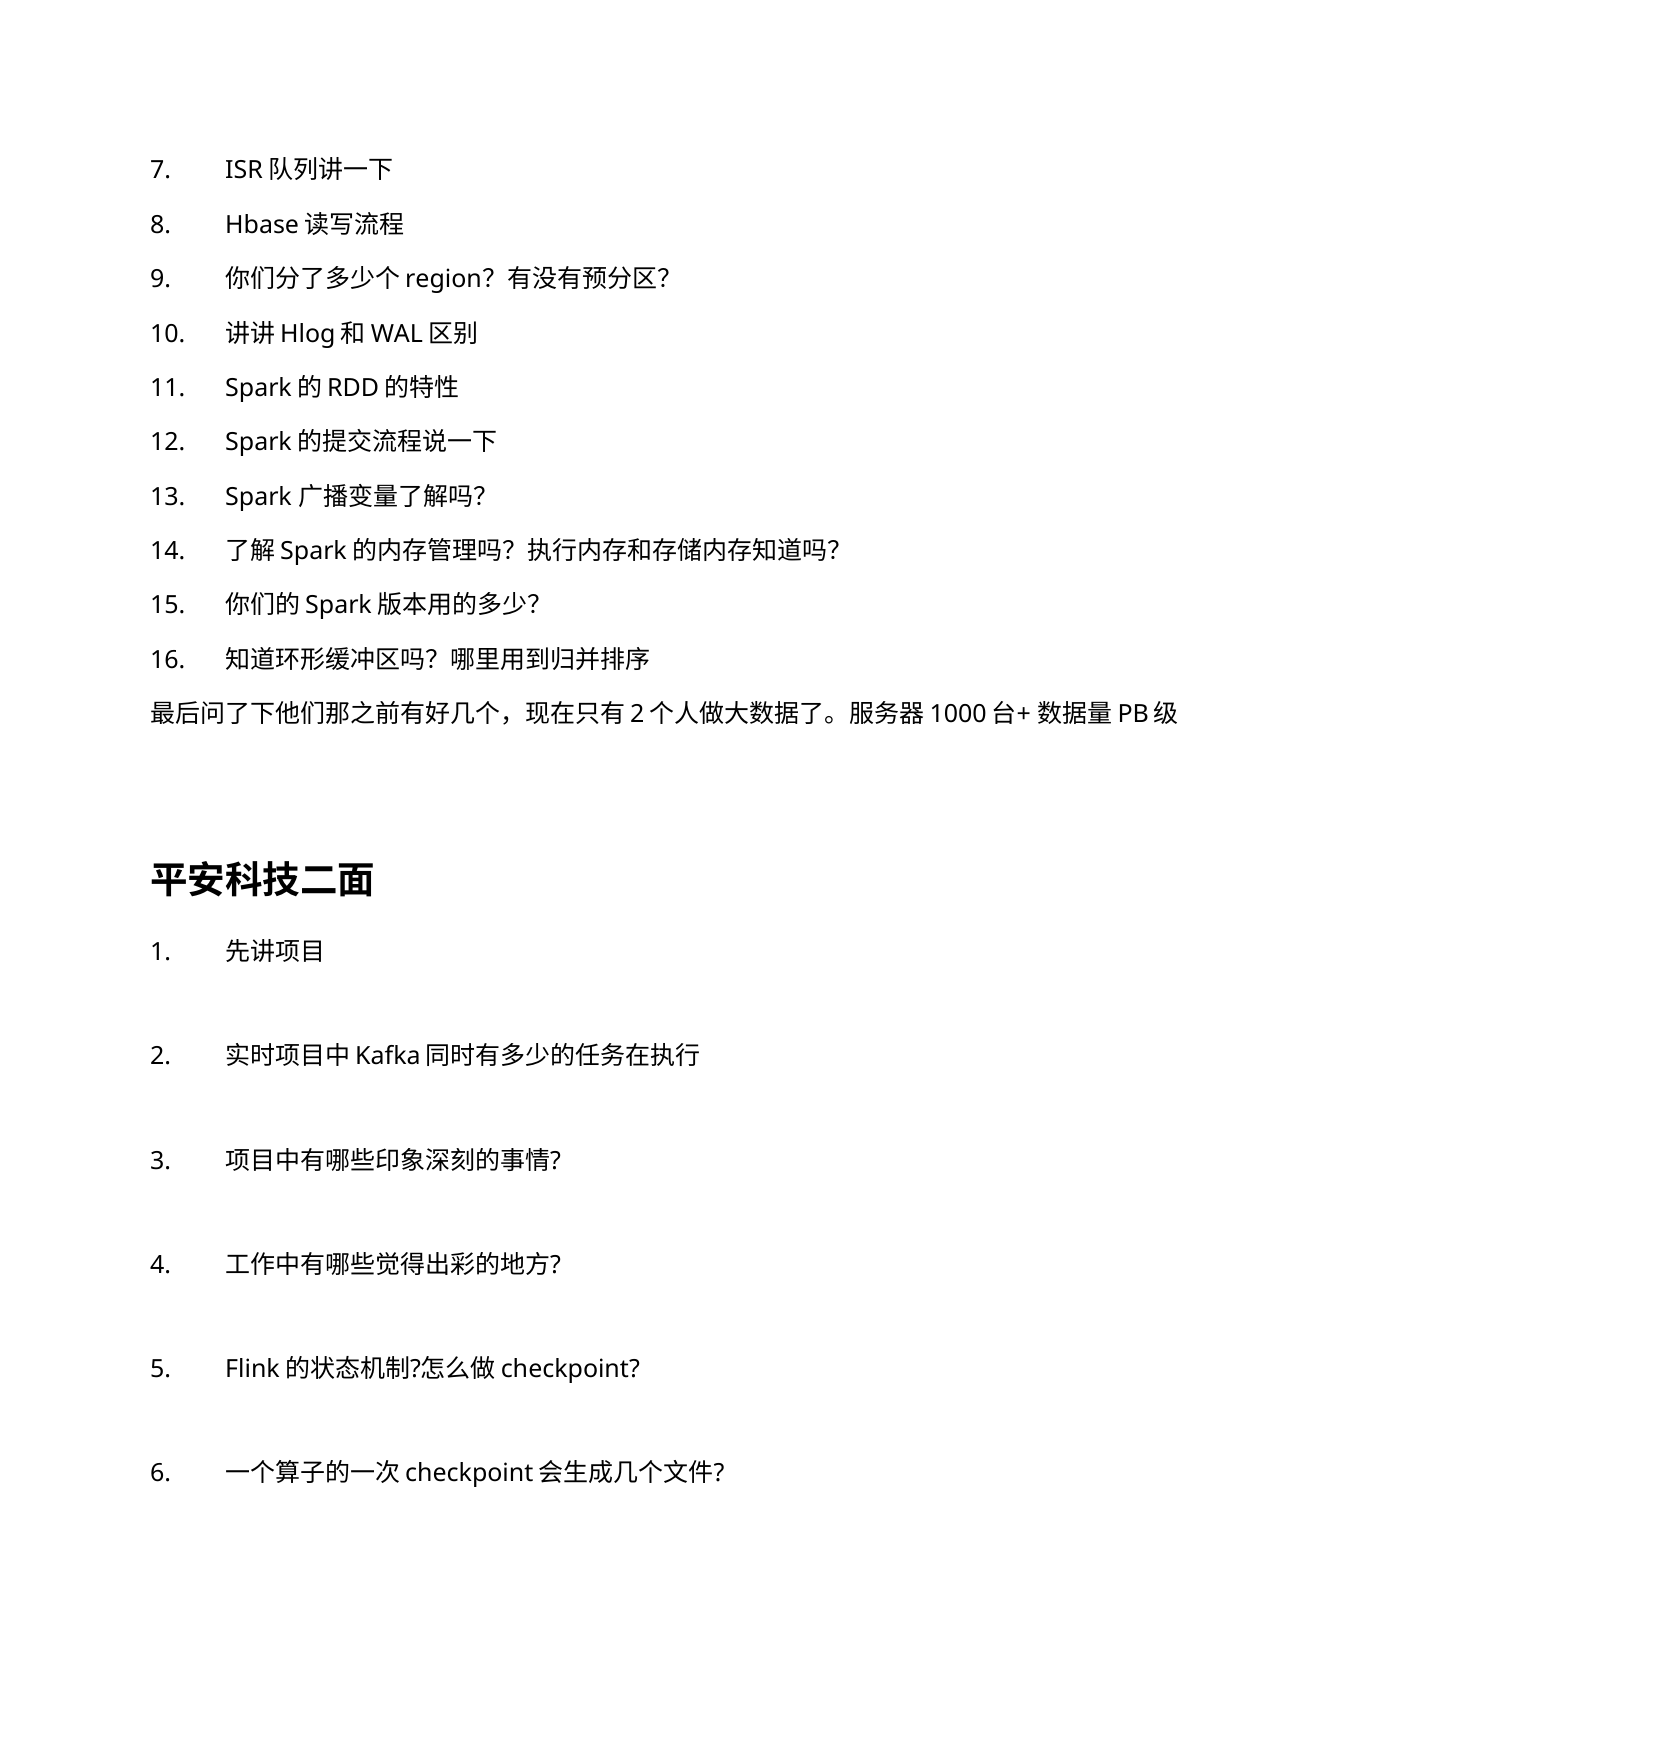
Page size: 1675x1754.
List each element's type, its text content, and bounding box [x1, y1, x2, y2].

list 你们分了多少个region？有没有预分区？ [150, 259, 1525, 295]
list 实时项目中Kafka同时有多少的任务在执行 [150, 1036, 1525, 1123]
list Spark的提交流程说一下 [150, 422, 1525, 458]
list Flink的状态机制?怎么做checkpoint? [150, 1349, 1525, 1436]
list 项目中有哪些印象深刻的事情? [150, 1140, 1525, 1227]
list 一个算子的一次checkpoint会生成几个文件? [150, 1453, 1525, 1540]
list 讲讲Hlog和WAL区别 [150, 313, 1525, 349]
list 工作中有哪些觉得出彩的地方? [150, 1244, 1525, 1332]
list Spark的RDD的特性 [150, 367, 1525, 404]
subtitle 平安科技二面 [150, 850, 1525, 904]
list ISR队列讲一下 [150, 150, 1525, 186]
list 知道环形缓冲区吗？哪里用到归并排序 [150, 639, 1525, 676]
text 最后问了下他们那之前有好几个，现在只有2个人做大数据了。服务器1000台+ 数据量PB级 [150, 694, 1525, 730]
list 你们的Spark版本用的多少？ [150, 585, 1525, 621]
list 了解Spark的内存管理吗？执行内存和存储内存知道吗？ [150, 531, 1525, 567]
list 先讲项目 [150, 932, 1525, 1019]
list Spark 广播变量了解吗？ [150, 476, 1525, 512]
list Hbase读写流程 [150, 204, 1525, 241]
